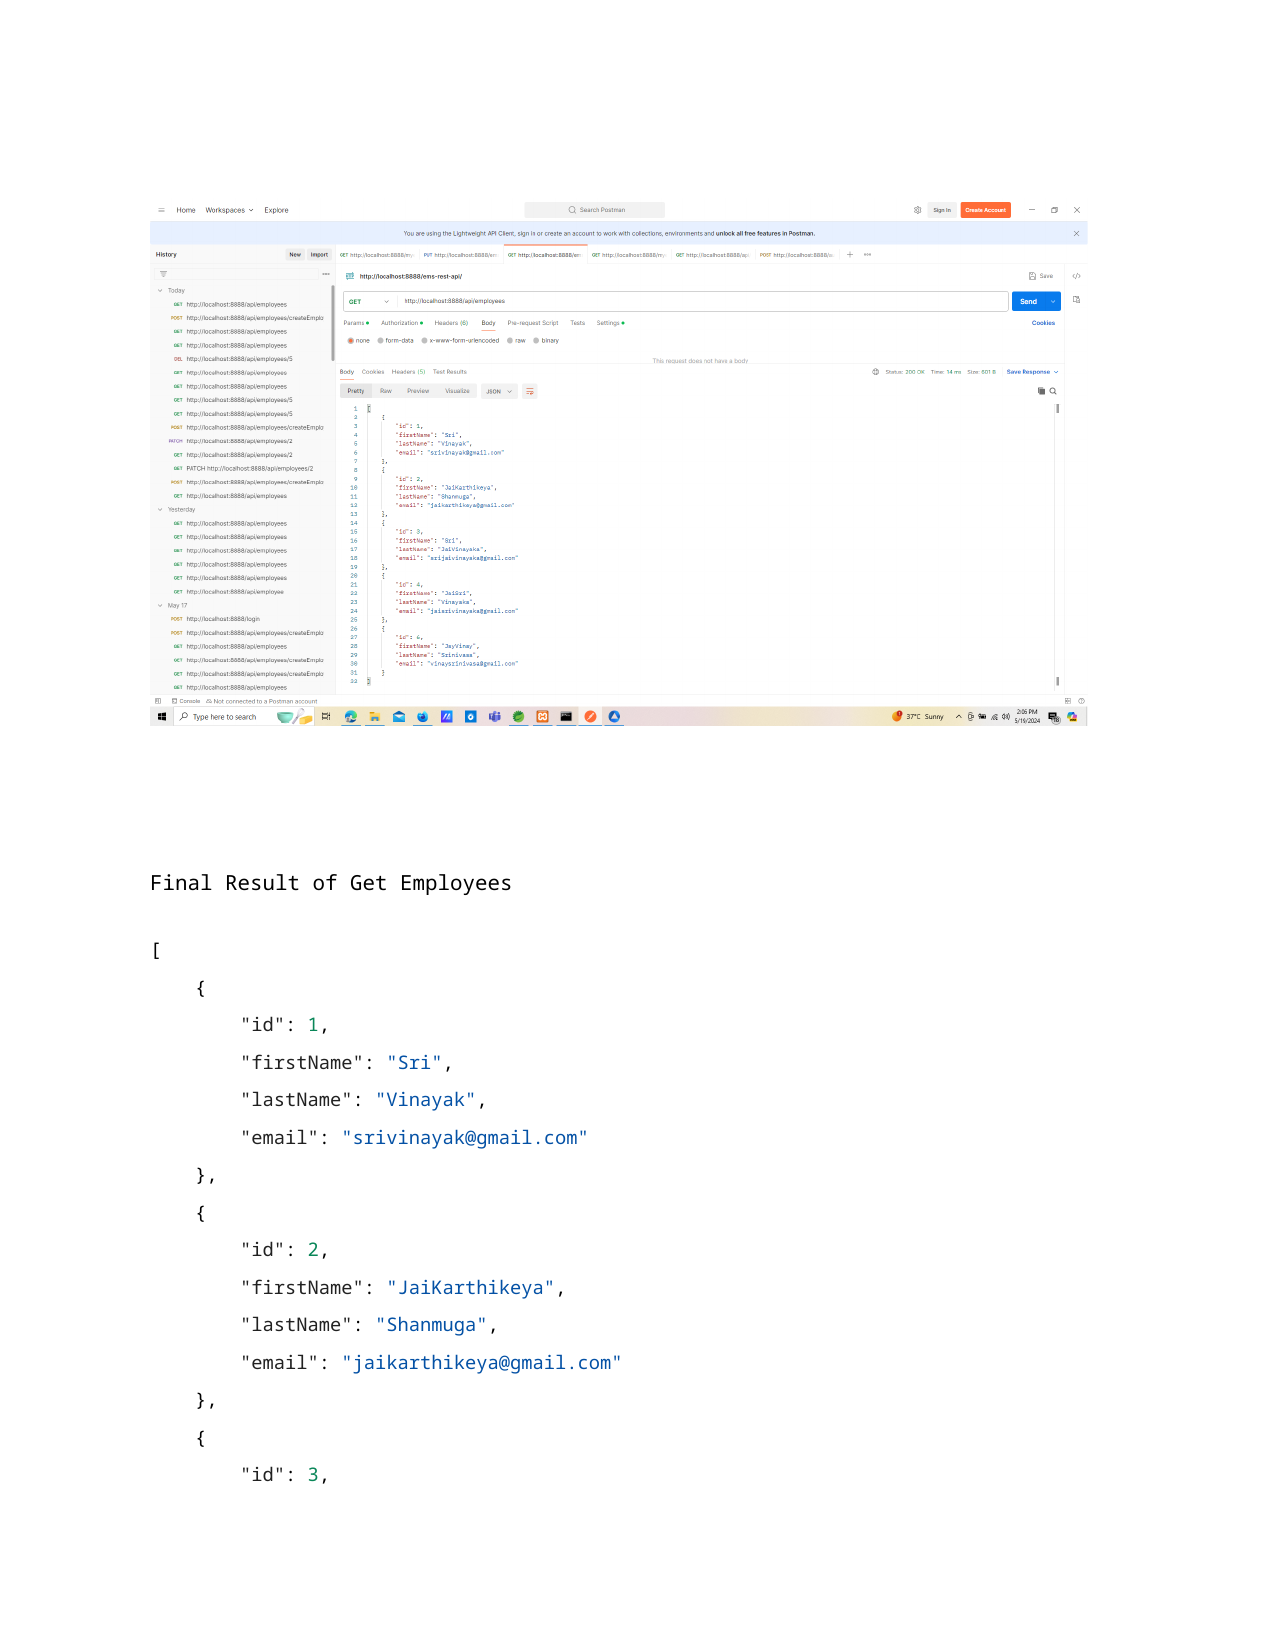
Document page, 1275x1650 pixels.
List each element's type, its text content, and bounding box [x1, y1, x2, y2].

text "firstName": "JaiKarthikeya", [150, 1262, 1125, 1299]
text "id": 1, [150, 999, 1125, 1037]
text [ [150, 924, 1125, 962]
text "firstName": "Sri", [150, 1037, 1125, 1074]
text "email": "jaikarthikeya@gmail.com" [150, 1337, 1125, 1374]
text "lastName": "Shanmuga", [150, 1299, 1125, 1337]
text { [150, 1187, 1125, 1224]
text "lastName": "Vinayak", [150, 1074, 1125, 1112]
text }, [150, 1149, 1125, 1187]
text }, [150, 1374, 1125, 1412]
text { [150, 962, 1125, 999]
text "id": 2, [150, 1224, 1125, 1262]
text "id": 3, [150, 1449, 1125, 1487]
picture [150, 198, 1088, 726]
text { [150, 1412, 1125, 1449]
text "email": "srivinayak@gmail.com" [150, 1112, 1125, 1149]
text Final Result of Get Employees [150, 868, 1125, 896]
